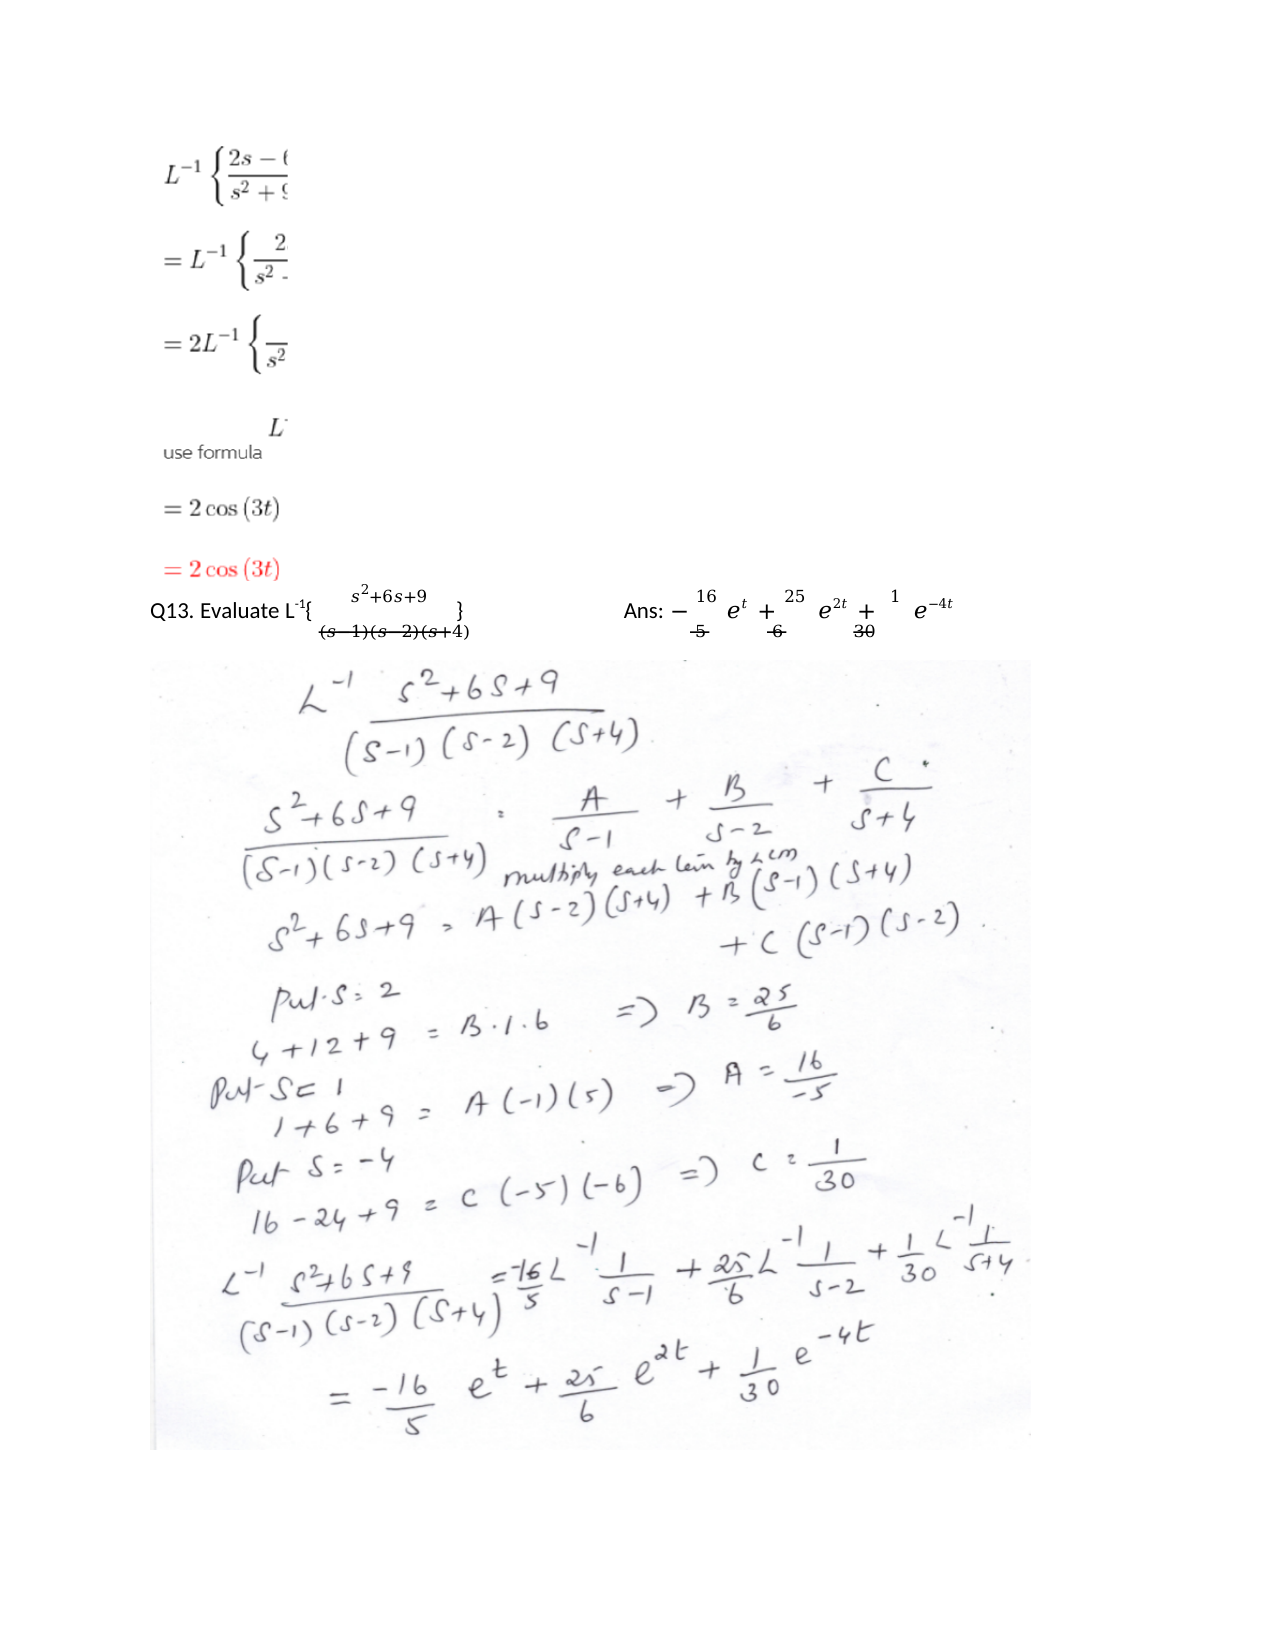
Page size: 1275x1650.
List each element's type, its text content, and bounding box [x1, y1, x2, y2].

text Q13. Evaluate L-1{ 𝑠2+6𝑠+9 } Ans: − 16 𝑒𝑡 + 25 𝑒2𝑡 + 1 𝑒−4𝑡 [150, 593, 1131, 624]
picture [150, 660, 1048, 1450]
picture [150, 145, 288, 581]
text (𝑠−1)(𝑠−2)(𝑠+4) 5 6 30 [318, 624, 1131, 641]
